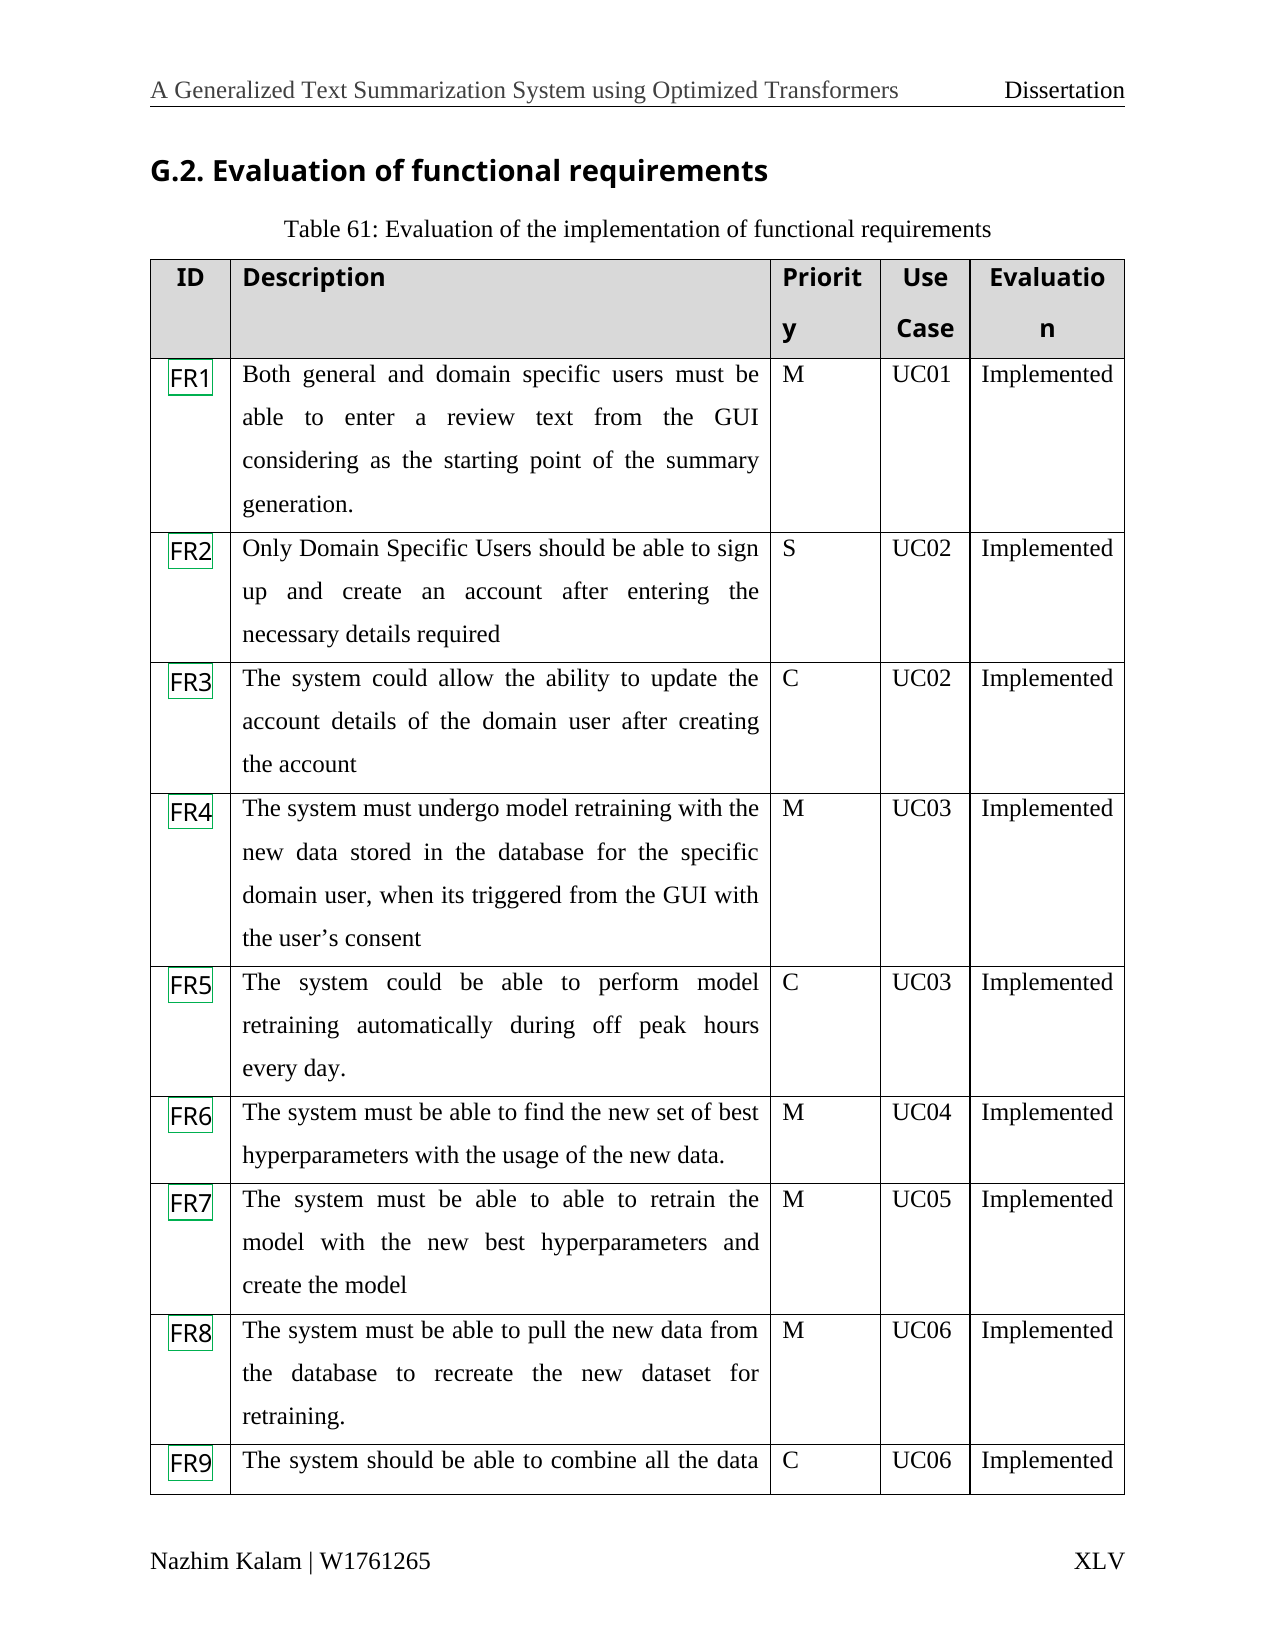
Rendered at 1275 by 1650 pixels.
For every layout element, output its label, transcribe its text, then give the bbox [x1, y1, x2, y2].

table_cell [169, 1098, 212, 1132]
table_cell FR2 [151, 533, 230, 662]
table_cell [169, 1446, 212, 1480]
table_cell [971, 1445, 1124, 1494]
table_cell FR4 [151, 794, 230, 966]
table_cell Both general and domain specific users must be able to enter a review text from the GUI considering as the starting point of the summary generation. [231, 359, 770, 532]
table_cell The system could be able to perform model retraining automatically during off peak hours every day. [231, 967, 770, 1096]
table_cell UC02 [881, 663, 969, 792]
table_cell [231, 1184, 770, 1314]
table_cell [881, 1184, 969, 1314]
text Table 61: Evaluation of the implementation of functional requirements [150, 214, 1125, 242]
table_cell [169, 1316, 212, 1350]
table_cell FR3 [151, 663, 230, 792]
subtitle G.2. Evaluation of functional requirements [150, 150, 1125, 190]
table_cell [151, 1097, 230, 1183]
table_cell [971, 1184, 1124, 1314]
table_cell S [771, 533, 880, 662]
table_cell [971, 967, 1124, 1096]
table_cell FR1 [151, 359, 230, 532]
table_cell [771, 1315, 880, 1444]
table_header Description [231, 260, 770, 358]
table_header Use Case [881, 260, 969, 358]
table_header Priority [771, 260, 880, 358]
table_header ID [151, 260, 230, 358]
table_cell UC02 [881, 533, 969, 662]
table_cell C [771, 967, 880, 1096]
table_cell Implemented [971, 533, 1124, 662]
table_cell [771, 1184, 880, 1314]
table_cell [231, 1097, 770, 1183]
table_cell C [771, 663, 880, 792]
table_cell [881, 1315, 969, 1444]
table_cell The system could allow the ability to update the account details of the domain user after creating the account [231, 663, 770, 792]
table_cell The system must undergo model retraining with the new data stored in the database for the specific domain user, when its triggered from the GUI with the user’s consent [231, 794, 770, 966]
table_cell Only Domain Specific Users should be able to sign up and create an account after entering the necessary details required [231, 533, 770, 662]
table_cell UC03 [881, 794, 969, 966]
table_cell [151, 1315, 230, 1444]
table_cell Implemented [971, 794, 1124, 966]
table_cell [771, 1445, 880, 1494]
table_header Evaluation [971, 260, 1124, 358]
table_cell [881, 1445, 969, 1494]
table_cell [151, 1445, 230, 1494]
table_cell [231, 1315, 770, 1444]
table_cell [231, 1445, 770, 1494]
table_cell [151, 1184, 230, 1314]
table_cell Implemented [971, 663, 1124, 792]
table_cell Implemented [971, 359, 1124, 532]
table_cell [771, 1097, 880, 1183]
table_cell UC03 [881, 967, 969, 1096]
table_cell M [771, 359, 880, 532]
table_cell FR5 [151, 967, 230, 1096]
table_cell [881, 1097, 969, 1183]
table_cell M [771, 794, 880, 966]
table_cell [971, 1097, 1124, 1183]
table_cell UC01 [881, 359, 969, 532]
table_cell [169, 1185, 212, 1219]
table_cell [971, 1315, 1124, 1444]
